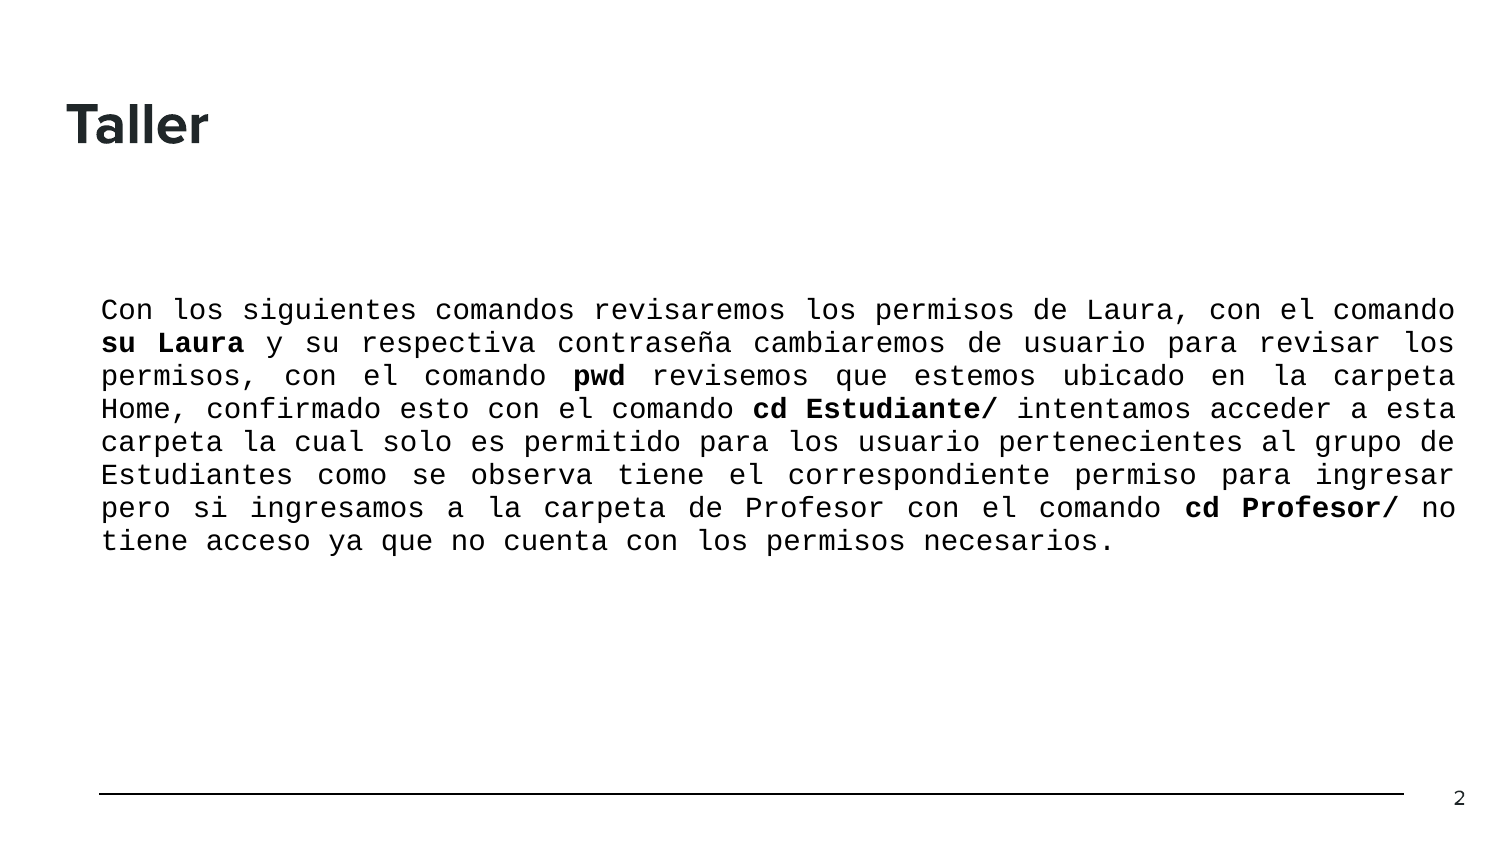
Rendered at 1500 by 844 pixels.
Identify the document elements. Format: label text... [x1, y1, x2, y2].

text Con los siguientes comandos revisaremos los permisos de Laura, con el comando su Laura y su respectiva contraseña cambiaremos de usuario para revisar los permisos, con el comando pwd revisemos que estemos ubicado en la carpeta Home, confirmado esto con el comando cd Estudiante/ intentamos acceder a esta carpeta la cual solo es permitido para los usuario pertenecientes al grupo de Estudiantes como se observa tiene el correspondiente permiso para ingresar pero si ingresamos a la carpeta de Profesor con el comando cd Profesor/ no tiene acceso ya que no cuenta con los permisos necesarios. [101, 295, 1456, 559]
